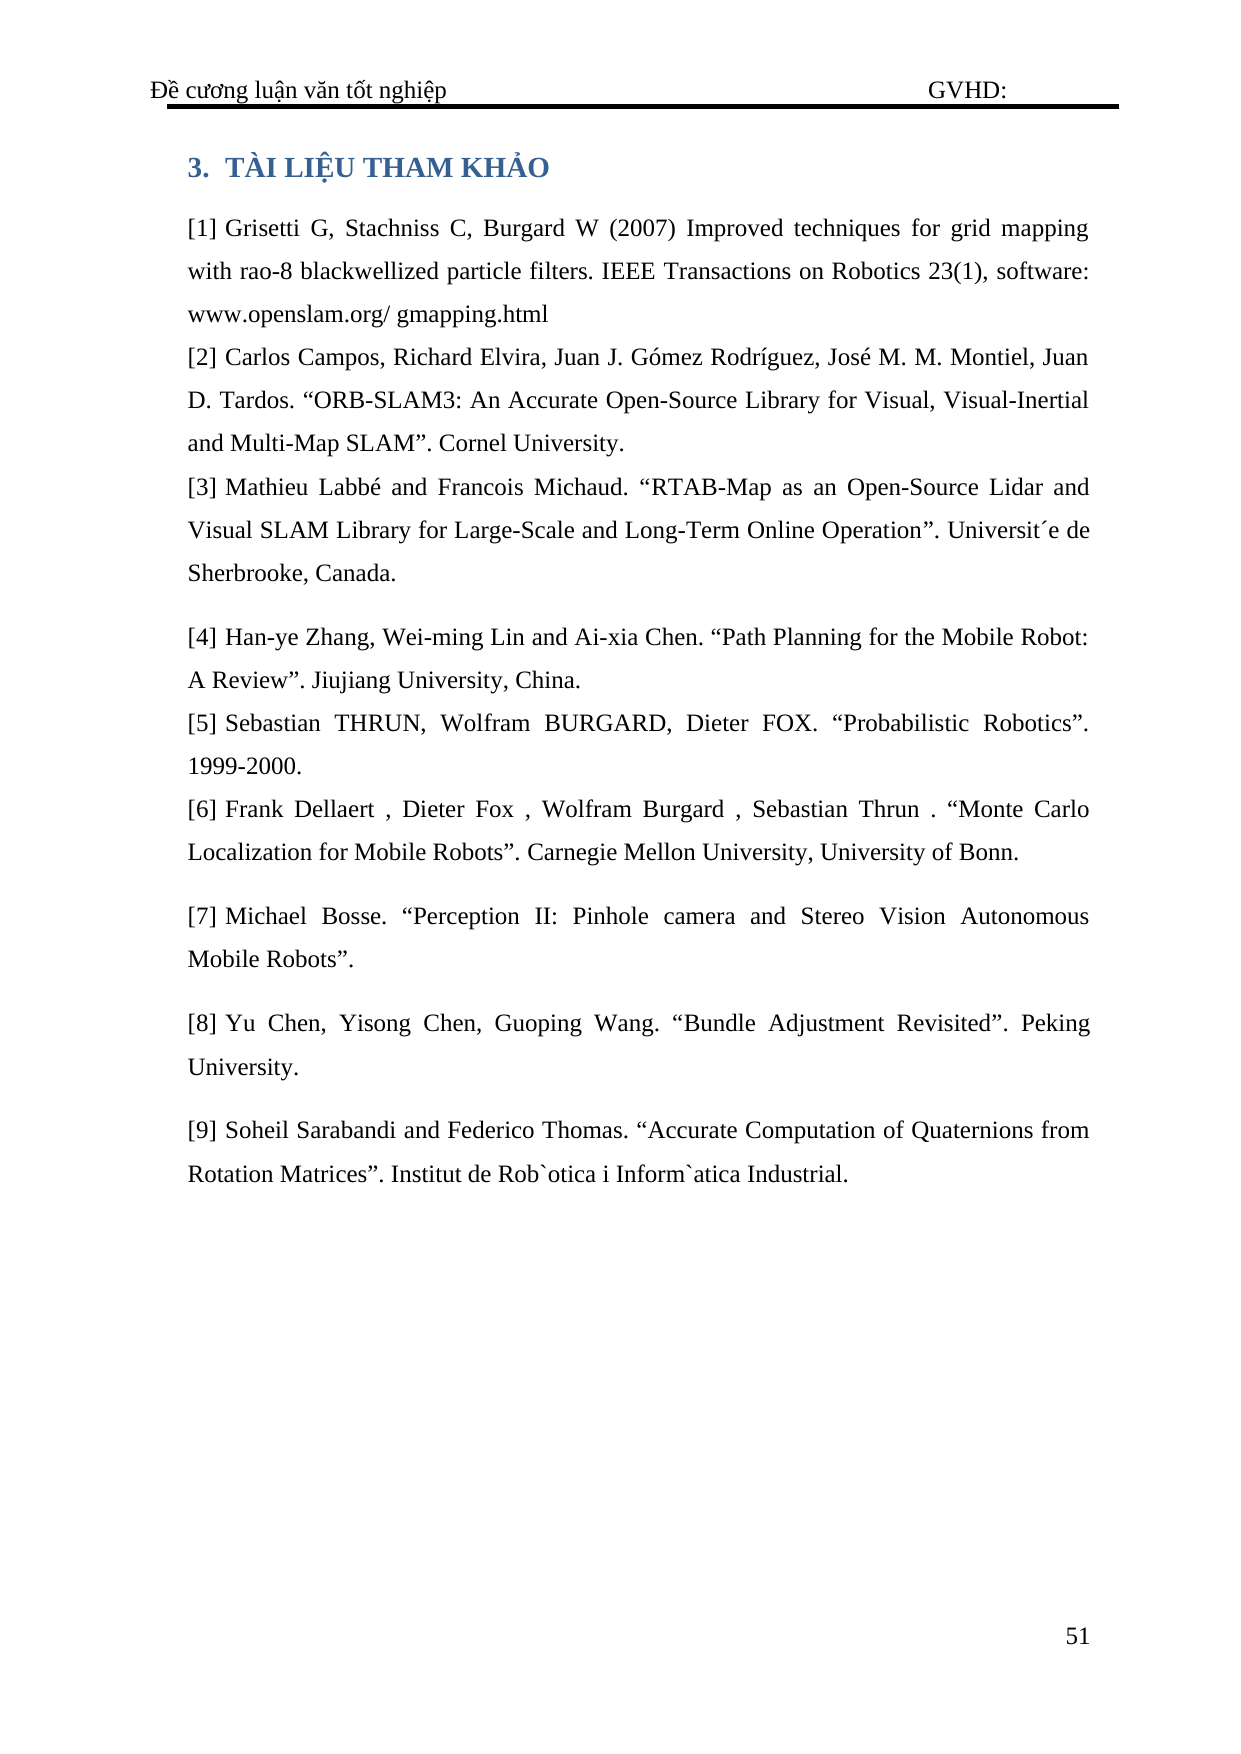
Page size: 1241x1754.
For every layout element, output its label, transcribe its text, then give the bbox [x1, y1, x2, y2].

list Carlos Campos, Richard Elvira, Juan J. Gómez Rodríguez, José M. M. Montiel, Juan D. Tardos. “ORB-SLAM3: An Accurate Open-Source Library for Visual, Visual-Inertial and Multi-Map SLAM”. Cornel University. [187, 342, 1090, 457]
list Han-ye Zhang, Wei-ming Lin and Ai-xia Chen. “Path Planning for the Mobile Robot: A Review”. Jiujiang University, China. [187, 622, 1090, 694]
subtitle TÀI LIỆU THAM KHẢO [187, 150, 1090, 183]
list Michael Bosse. “Perception II: Pinhole camera and Stereo Vision Autonomous Mobile Robots”. [187, 901, 1090, 973]
list Yu Chen, Yisong Chen, Guoping Wang. “Bundle Adjustment Revisited”. Peking University. [187, 1008, 1090, 1080]
list Grisetti G, Stachniss C, Burgard W (2007) Improved techniques for grid mapping with rao-8 blackwellized particle filters. IEEE Transactions on Robotics 23(1), software: www.openslam.org/ gmapping.html [187, 213, 1090, 328]
list Frank Dellaert , Dieter Fox , Wolfram Burgard , Sebastian Thrun . “Monte Carlo Localization for Mobile Robots”. Carnegie Mellon University, University of Bonn. [187, 794, 1090, 866]
list Soheil Sarabandi and Federico Thomas. “Accurate Computation of Quaternions from Rotation Matrices”. Institut de Rob`otica i Inform`atica Industrial. [187, 1116, 1090, 1187]
list Sebastian THRUN, Wolfram BURGARD, Dieter FOX. “Probabilistic Robotics”. 1999-2000. [187, 708, 1090, 780]
list Mathieu Labbé and Francois Michaud. “RTAB-Map as an Open-Source Lidar and Visual SLAM Library for Large-Scale and Long-Term Online Operation”. Universit´e de Sherbrooke, Canada. [187, 472, 1090, 587]
